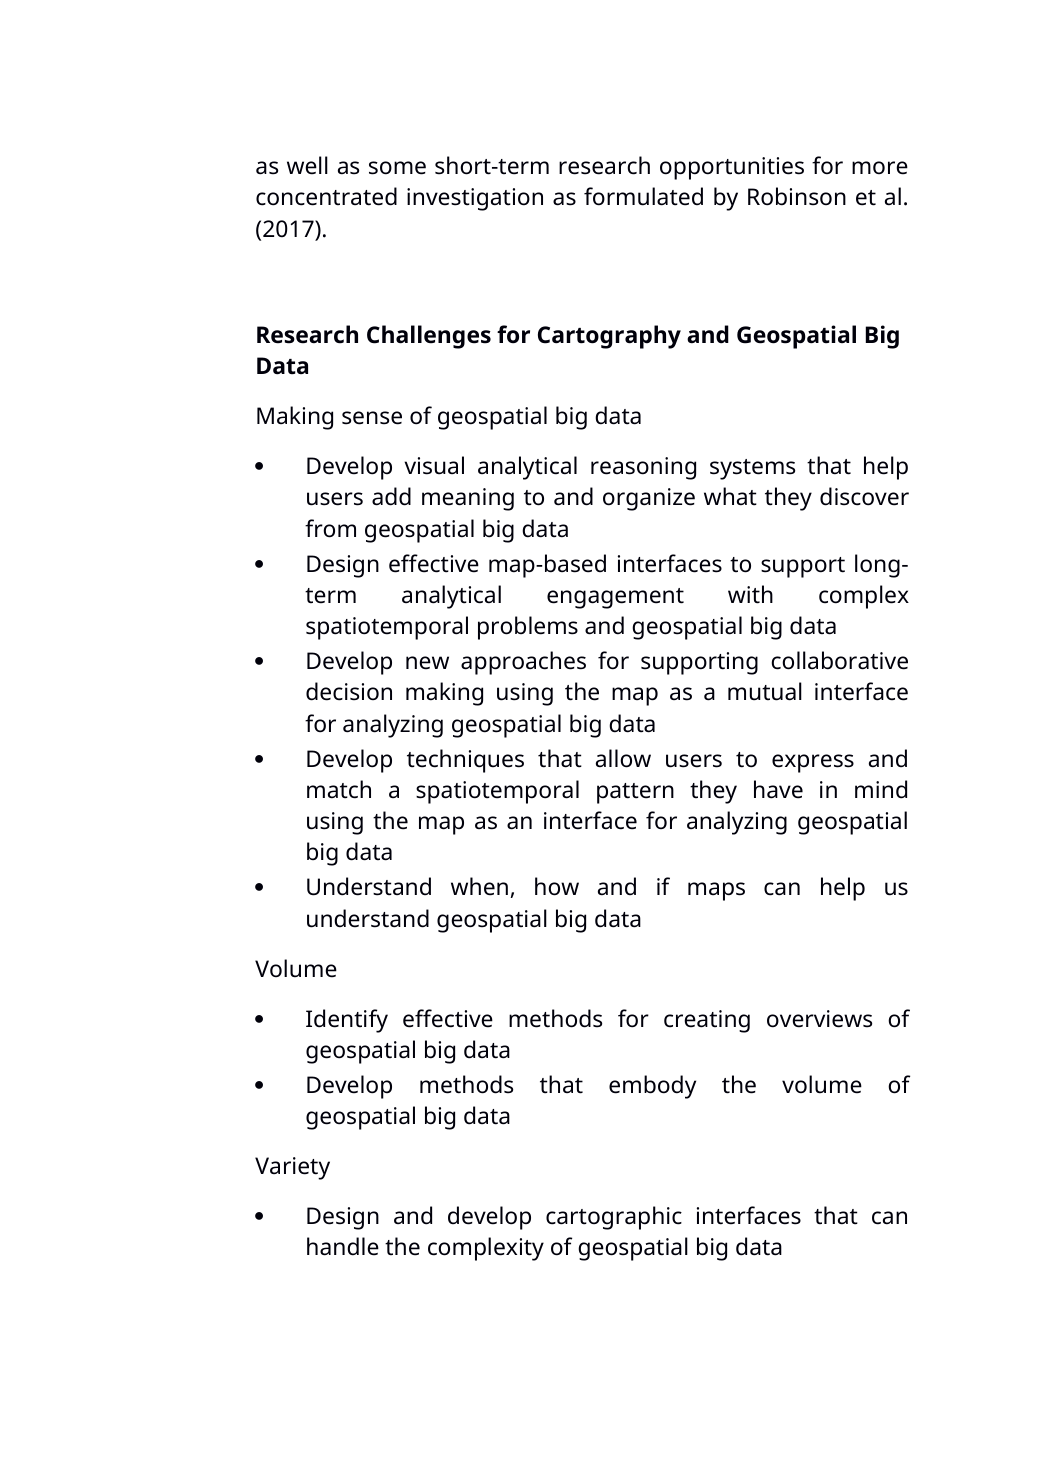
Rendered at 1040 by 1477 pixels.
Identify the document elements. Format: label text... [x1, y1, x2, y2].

list Identify effective methods for creating overviews of geospatial big data [255, 1002, 910, 1065]
list Develop new approaches for supporting collaborative decision making using the map as a mutual interface for analyzing geospatial big data [255, 645, 910, 739]
list Design and develop cartographic interfaces that can handle the complexity of geospatial big data [255, 1200, 910, 1262]
list Develop visual analytical reasoning systems that help users add meaning to and organize what they discover from geospatial big data [255, 450, 910, 544]
list Develop methods that embody the volume of geospatial big data [255, 1069, 910, 1131]
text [255, 150, 910, 244]
text Volume [255, 952, 910, 984]
list Design effective map-based interfaces to support long-term analytical engagement with complex spatiotemporal problems and geospatial big data [255, 547, 910, 641]
text Making sense of geospatial big data [255, 400, 910, 431]
text Variety [255, 1150, 910, 1181]
list Understand when, how and if maps can help us understand geospatial big data [255, 871, 910, 934]
subtitle Research Challenges for Cartography and Geospatial Big Data [255, 319, 910, 381]
list Develop techniques that allow users to express and match a spatiotemporal pattern they have in mind using the map as an interface for analyzing geospatial big data [255, 742, 910, 867]
